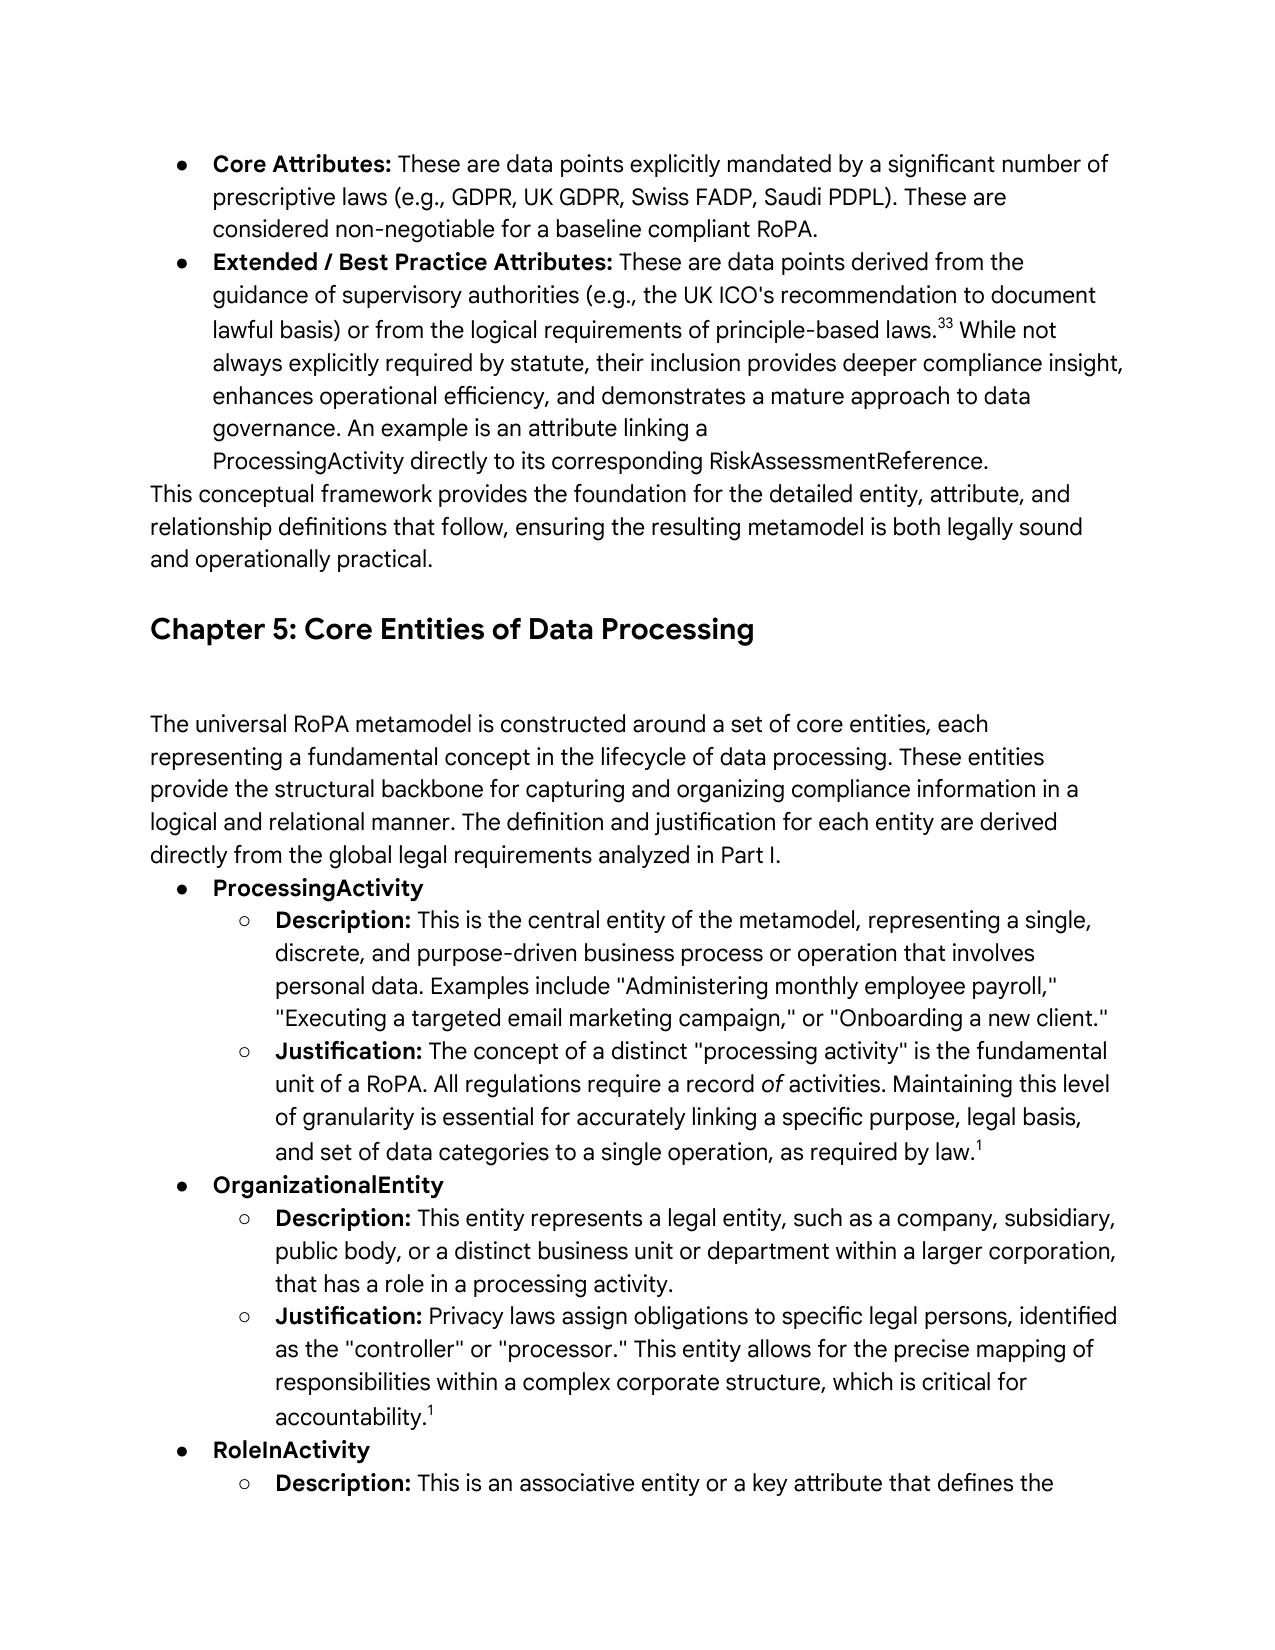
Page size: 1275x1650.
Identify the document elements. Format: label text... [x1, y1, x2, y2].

list Justification: Privacy laws assign obligations to specific legal persons, identified as the "controller" or "processor." This entity allows for the precise mapping of responsibilities within a complex corporate structure, which is critical for accountability.1 [237, 1302, 1125, 1432]
list Description: This is the central entity of the metamodel, representing a single, discrete, and purpose-driven business process or operation that involves personal data. Examples include "Administering monthly employee payroll," "Executing a targeted email marketing campaign," or "Onboarding a new client." [237, 907, 1125, 1033]
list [237, 1469, 1125, 1498]
list ProcessingActivity [175, 874, 1125, 903]
subtitle Chapter 5: Core Entities of Data Processing [150, 611, 1125, 647]
list RoleInActivity [175, 1437, 1125, 1466]
list OrganizationalEntity [175, 1172, 1125, 1200]
text This conceptual framework provides the foundation for the detailed entity, attribute, and relationship definitions that follow, ensuring the resulting metamodel is both legally sound and operationally practical. [150, 480, 1125, 574]
list Justification: The concept of a distinct "processing activity" is the fundamental unit of a RoPA. All regulations require a record of activities. Maintaining this level of granularity is essential for accurately linking a specific purpose, legal basis, and set of data categories to a single operation, as required by law.1 [237, 1037, 1125, 1167]
list Extended / Best Practice Attributes: These are data points derived from the guidance of supervisory authorities (e.g., the UK ICO's recommendation to document lawful basis) or from the logical requirements of principle-based laws.33 While not always explicitly required by statute, their inclusion provides deeper compliance insight, enhances operational efficiency, and demonstrates a mature approach to data governance. An example is an attribute linking a ProcessingActivity directly to its corresponding RiskAssessmentReference. [175, 248, 1125, 476]
text The universal RoPA metamodel is constructed around a set of core entities, each representing a fundamental concept in the lifecycle of data processing. These entities provide the structural backbone for capturing and organizing compliance information in a logical and relational manner. The definition and justification for each entity are derived directly from the global legal requirements analyzed in Part I. [150, 710, 1125, 870]
list Description: This entity represents a legal entity, such as a company, subsidiary, public body, or a distinct business unit or department within a larger corporation, that has a role in a processing activity. [237, 1204, 1125, 1298]
list Core Attributes: These are data points explicitly mandated by a significant number of prescriptive laws (e.g., GDPR, UK GDPR, Swiss FADP, Saudi PDPL). These are considered non-negotiable for a baseline compliant RoPA. [175, 150, 1125, 244]
